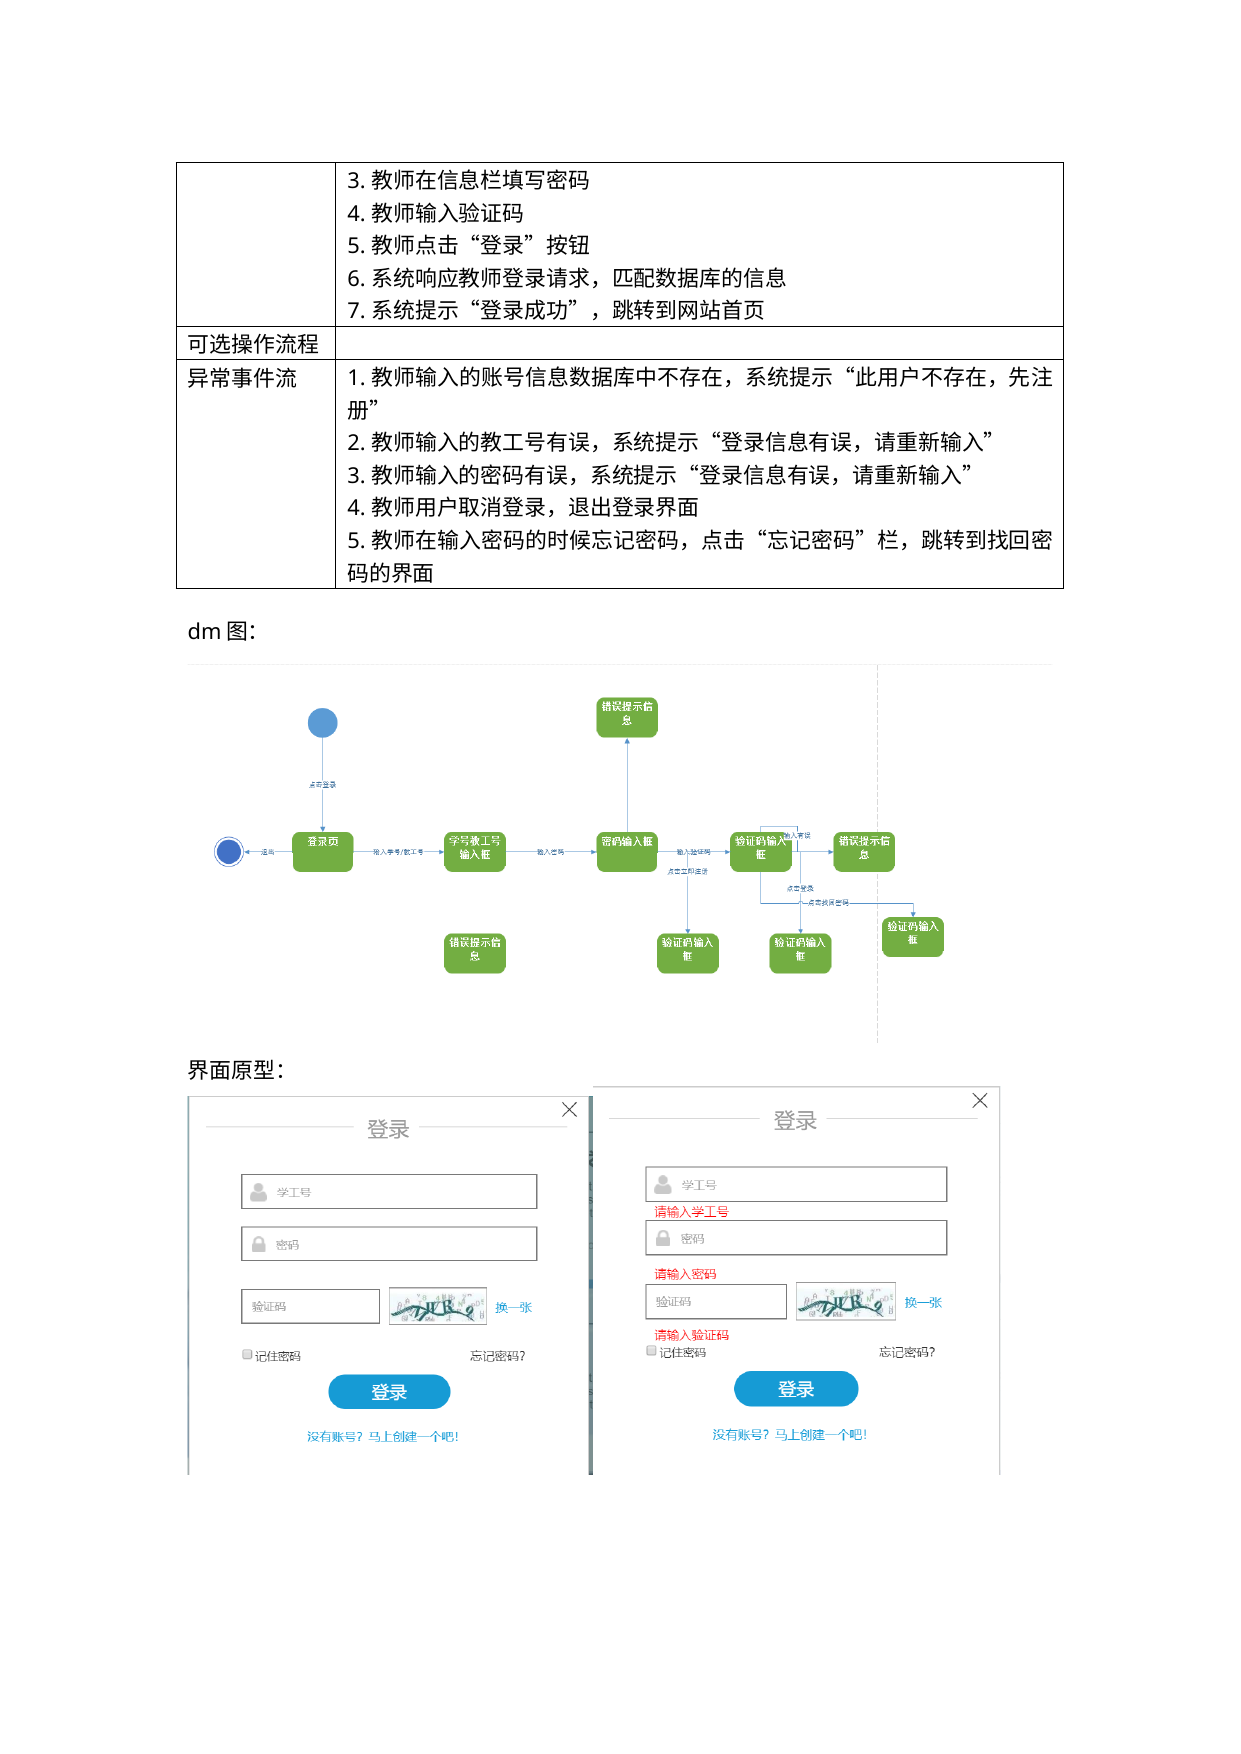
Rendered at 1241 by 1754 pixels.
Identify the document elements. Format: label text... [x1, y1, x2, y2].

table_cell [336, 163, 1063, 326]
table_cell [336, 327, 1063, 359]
picture [187, 1086, 1001, 1475]
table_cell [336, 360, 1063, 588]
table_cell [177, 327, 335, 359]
picture [187, 662, 1053, 1045]
text 界面原型： [187, 1053, 1053, 1085]
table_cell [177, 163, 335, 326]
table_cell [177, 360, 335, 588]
subtitle dm图： [187, 614, 1053, 646]
